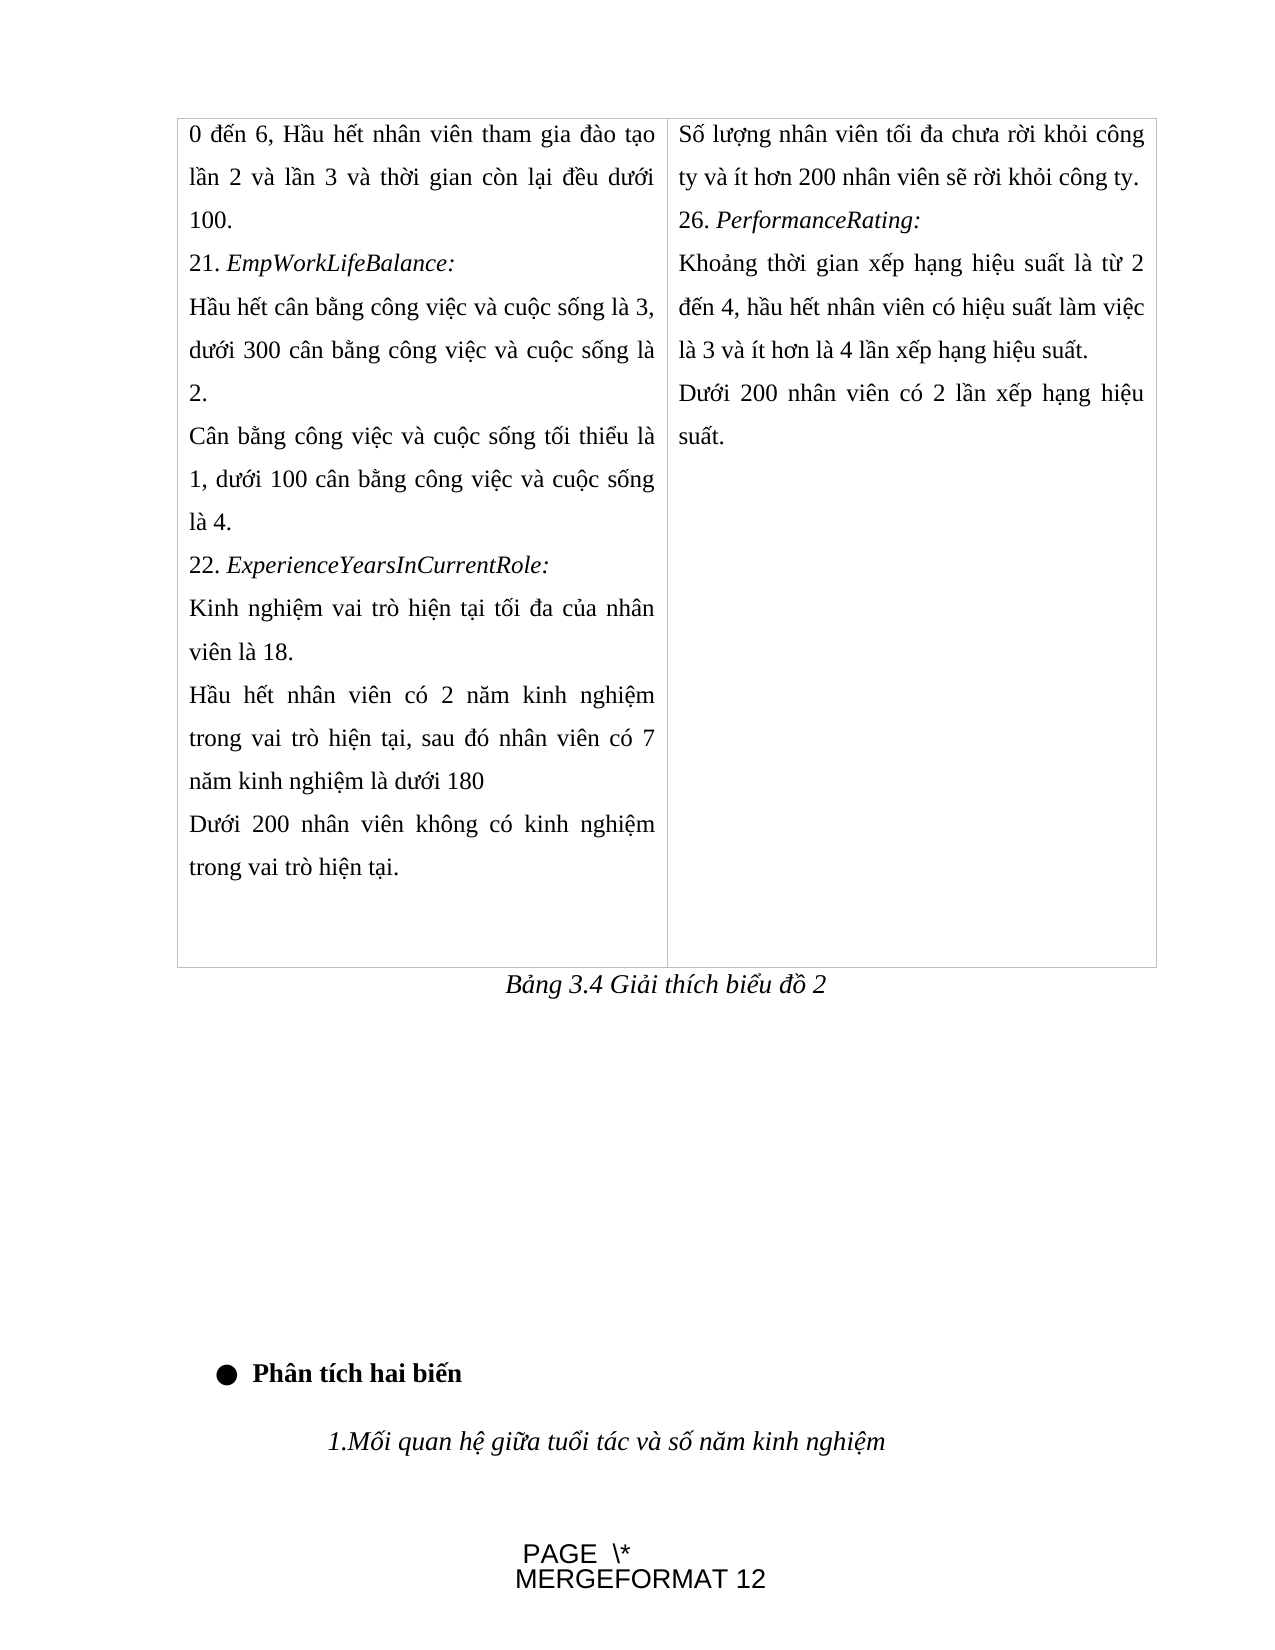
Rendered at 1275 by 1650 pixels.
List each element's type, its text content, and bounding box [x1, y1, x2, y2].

list Phân tích hai biến [215, 1342, 1157, 1398]
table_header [178, 119, 667, 967]
text Bảng 3.4 Giải thích biểu đồ 2 [177, 968, 1157, 999]
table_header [668, 119, 1156, 967]
text 1.Mối quan hệ giữa tuổi tác và số năm kinh nghiệm [327, 1425, 1157, 1456]
